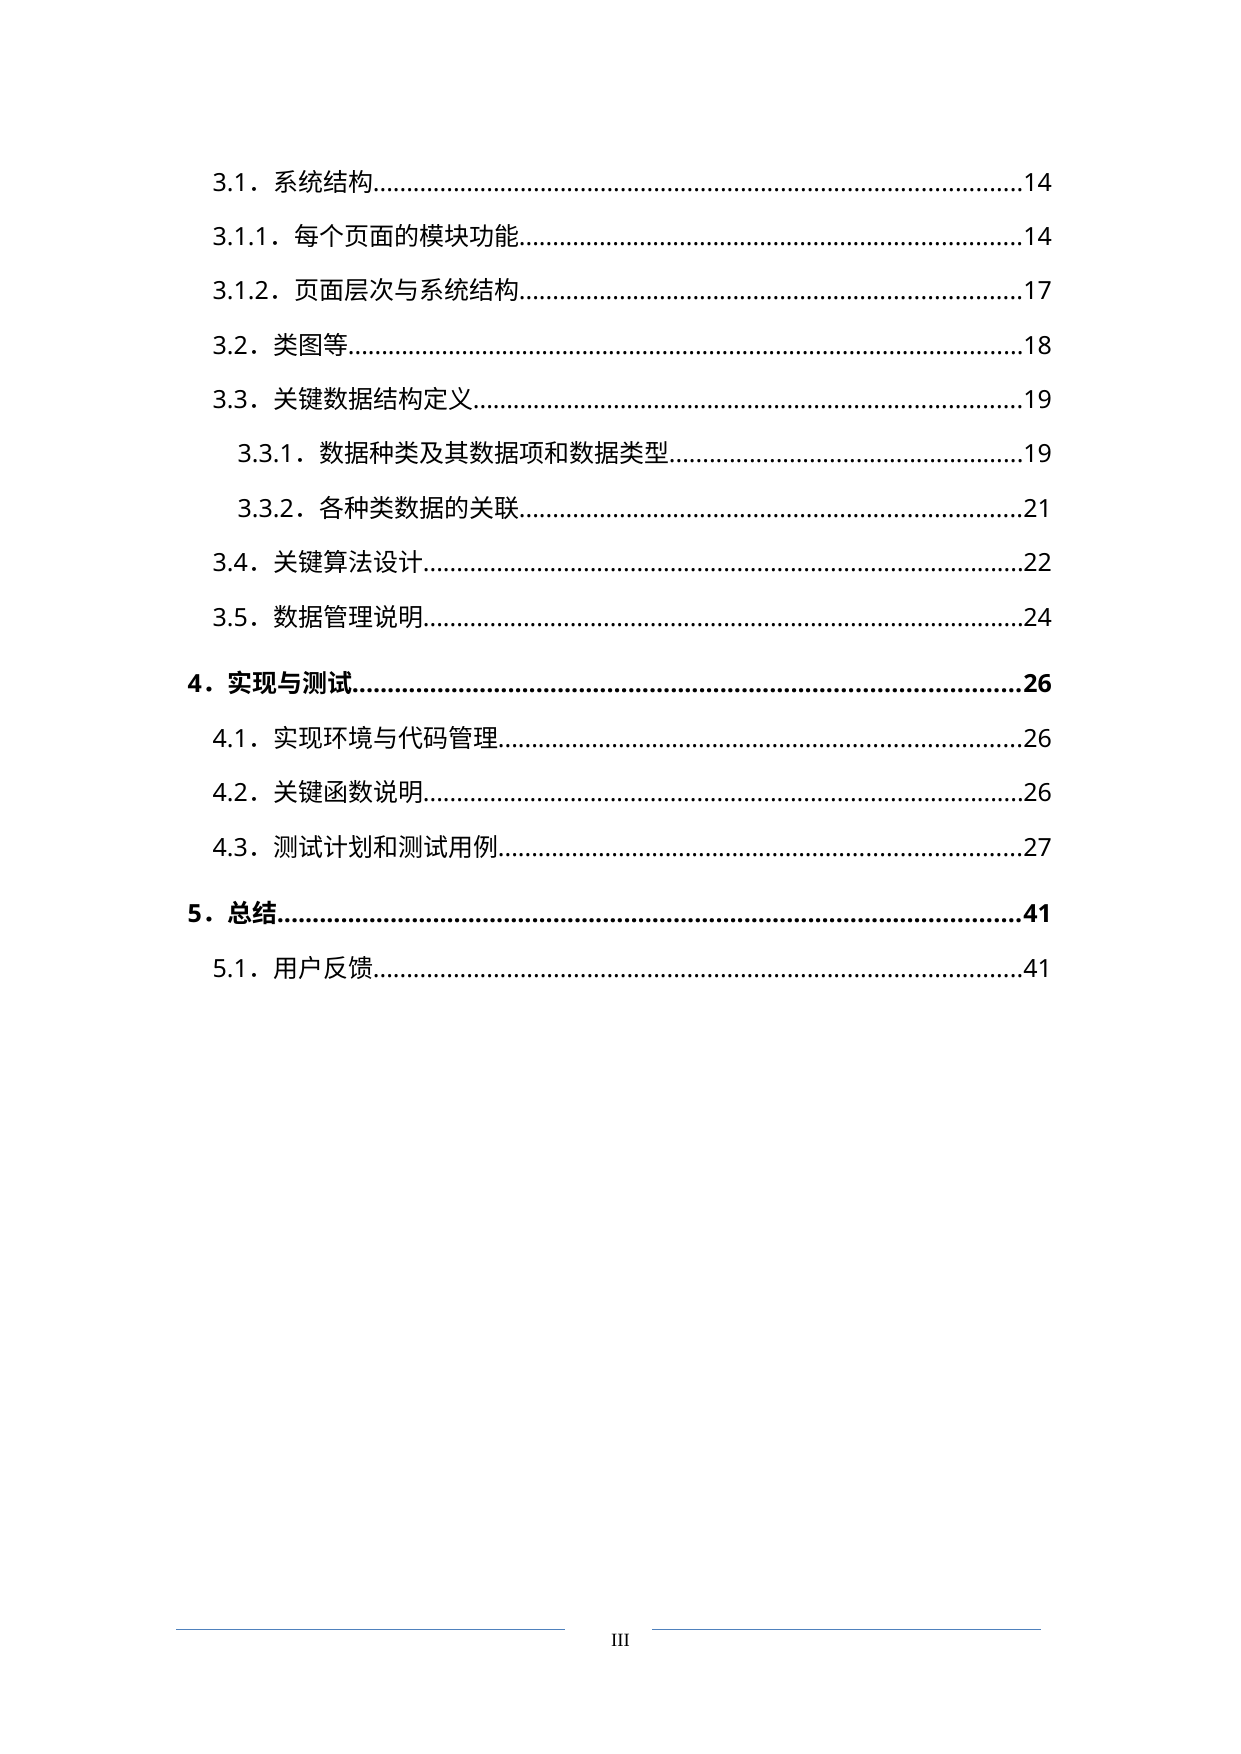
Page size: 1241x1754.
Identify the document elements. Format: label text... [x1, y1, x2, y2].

text 3.1.2．页面层次与系统结构 17 [212, 271, 1053, 307]
text 3.3.1．数据种类及其数据项和数据类型 19 [237, 434, 1053, 470]
text 4.3．测试计划和测试用例 27 [212, 827, 1053, 863]
text 4．实现与测试 26 [187, 664, 1053, 700]
text 3.1．系统结构 14 [212, 162, 1053, 198]
text 3.3.2．各种类数据的关联 21 [237, 488, 1053, 524]
text 3.1.1．每个页面的模块功能 14 [212, 216, 1053, 253]
text 3.5．数据管理说明 24 [212, 597, 1053, 633]
text 4.1．实现环境与代码管理 26 [212, 718, 1053, 754]
text 5．总结 41 [187, 894, 1053, 930]
text 3.2．类图等 18 [212, 325, 1053, 361]
text 4.2．关键函数说明 26 [212, 773, 1053, 809]
text 3.3．关键数据结构定义 19 [212, 379, 1053, 416]
text 5.1．用户反馈 41 [212, 948, 1053, 984]
text 3.4．关键算法设计 22 [212, 543, 1053, 579]
